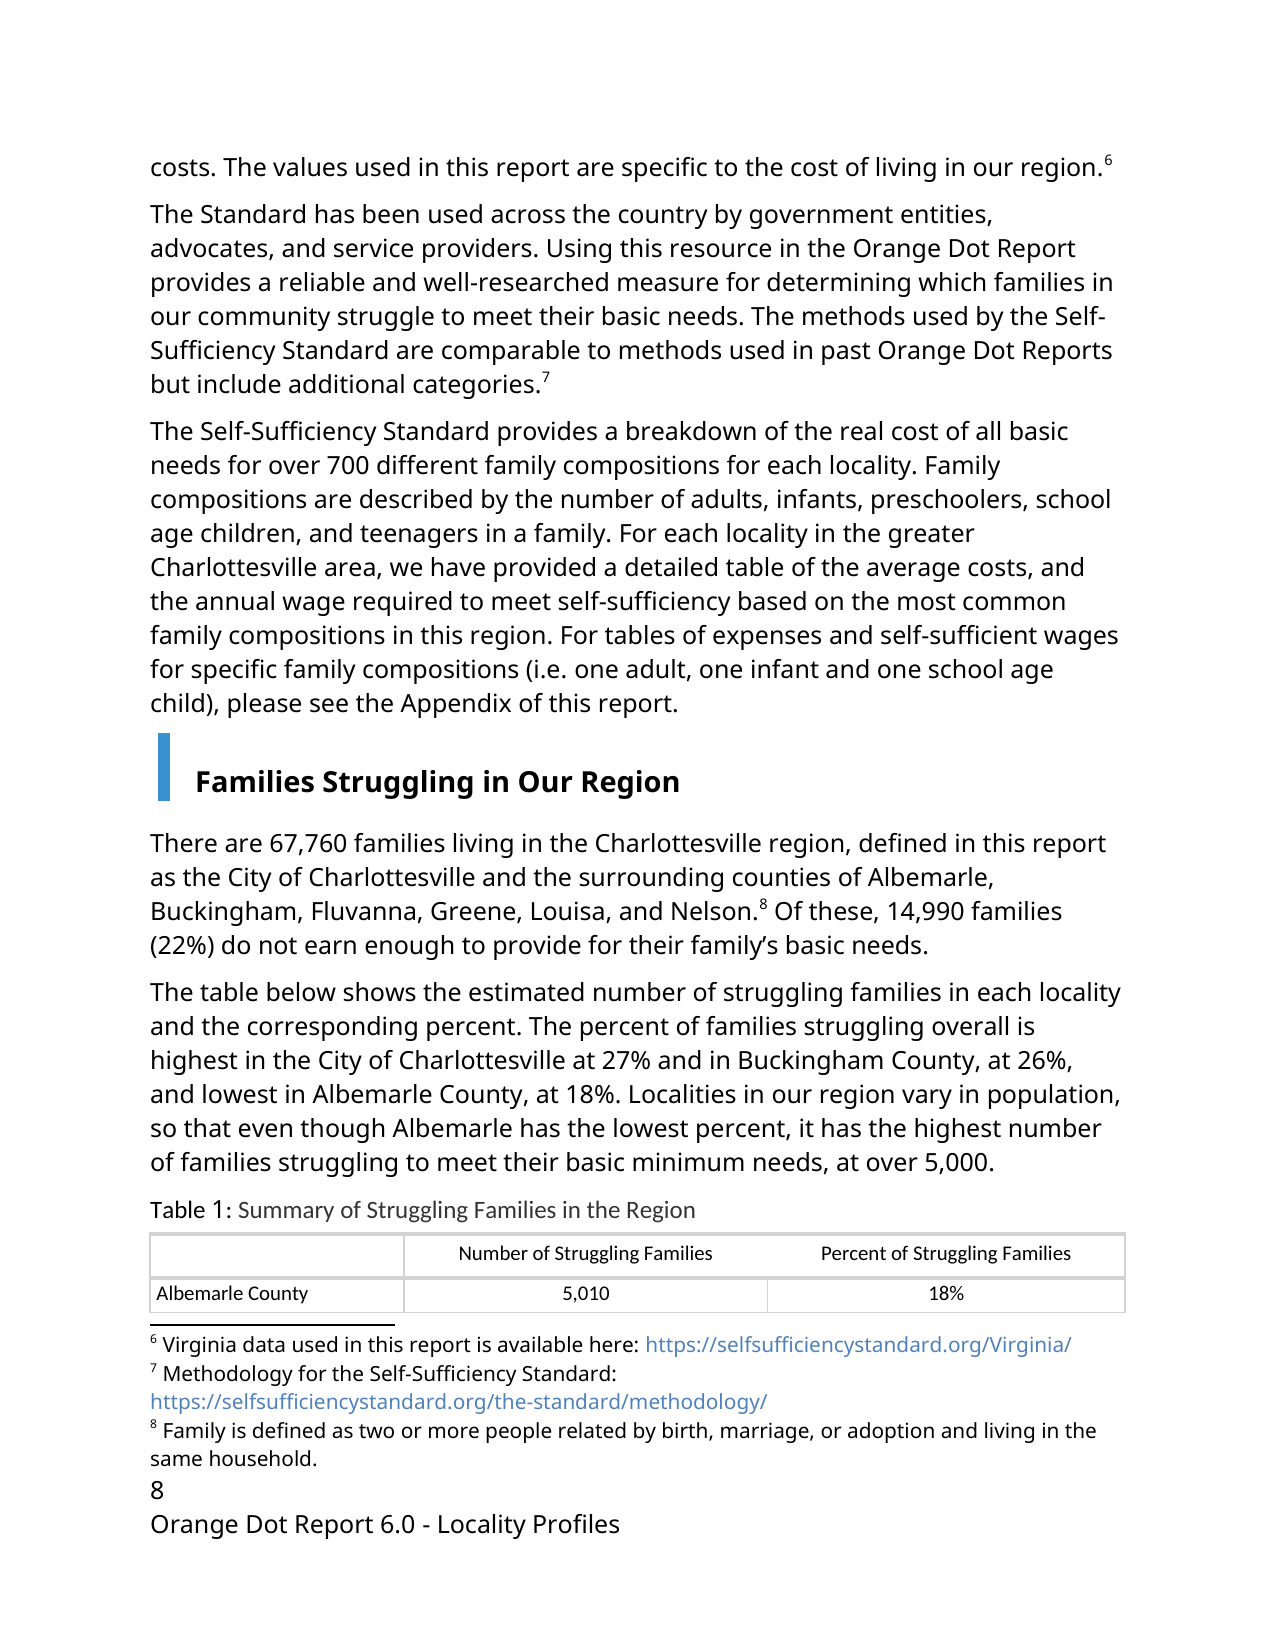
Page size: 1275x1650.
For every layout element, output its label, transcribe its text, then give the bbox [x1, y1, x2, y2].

table_header Number of Struggling Families [405, 1236, 767, 1276]
table_cell 5,010 [405, 1280, 767, 1312]
text The table below shows the estimated number of struggling families in each locality and the corresponding percent. The percent of families struggling overall is highest in the City of Charlottesville at 27% and in Buckingham County, at 26%, and lowest in Albemarle County, at 18%. Localities in our region vary in population, so that even though Albemarle has the lowest percent, it has the highest number of families struggling to meet their basic minimum needs, at over 5,000. [150, 974, 1125, 1179]
table_cell 18% [768, 1280, 1124, 1312]
table_header [151, 1236, 403, 1276]
text The Self-Sufficiency Standard provides a breakdown of the real cost of all basic needs for over 700 different family compositions for each locality. Family compositions are described by the number of adults, infants, preschoolers, school age children, and teenagers in a family. For each locality in the greater Charlottesville area, we have provided a detailed table of the average costs, and the annual wage required to meet self-sufficiency based on the most common family compositions in this region. For tables of expenses and self-sufficient wages for specific family compositions (i.e. one adult, one infant and one school age child), please see the Appendix of this report. [150, 413, 1125, 720]
subtitle Families Struggling in Our Region [157, 732, 1125, 801]
table_cell Albemarle County [151, 1280, 403, 1312]
text There are 67,760 families living in the Charlottesville region, defined in this report as the City of Charlottesville and the surrounding counties of Albemarle, Buckingham, Fluvanna, Greene, Louisa, and Nelson. Of these, 14,990 families (22%) do not earn enough to provide for their family’s basic needs. [150, 826, 1125, 962]
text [150, 150, 1125, 184]
table_header Percent of Struggling Families [767, 1236, 1124, 1276]
text The Standard has been used across the country by government entities, advocates, and service providers. Using this resource in the Orange Dot Report provides a reliable and well-researched measure for determining which families in our community struggle to meet their basic needs. The methods used by the Self-Sufficiency Standard are comparable to methods used in past Orange Dot Reports but include additional categories. [150, 197, 1125, 401]
text Table 1: Summary of Struggling Families in the Region [150, 1191, 1125, 1225]
